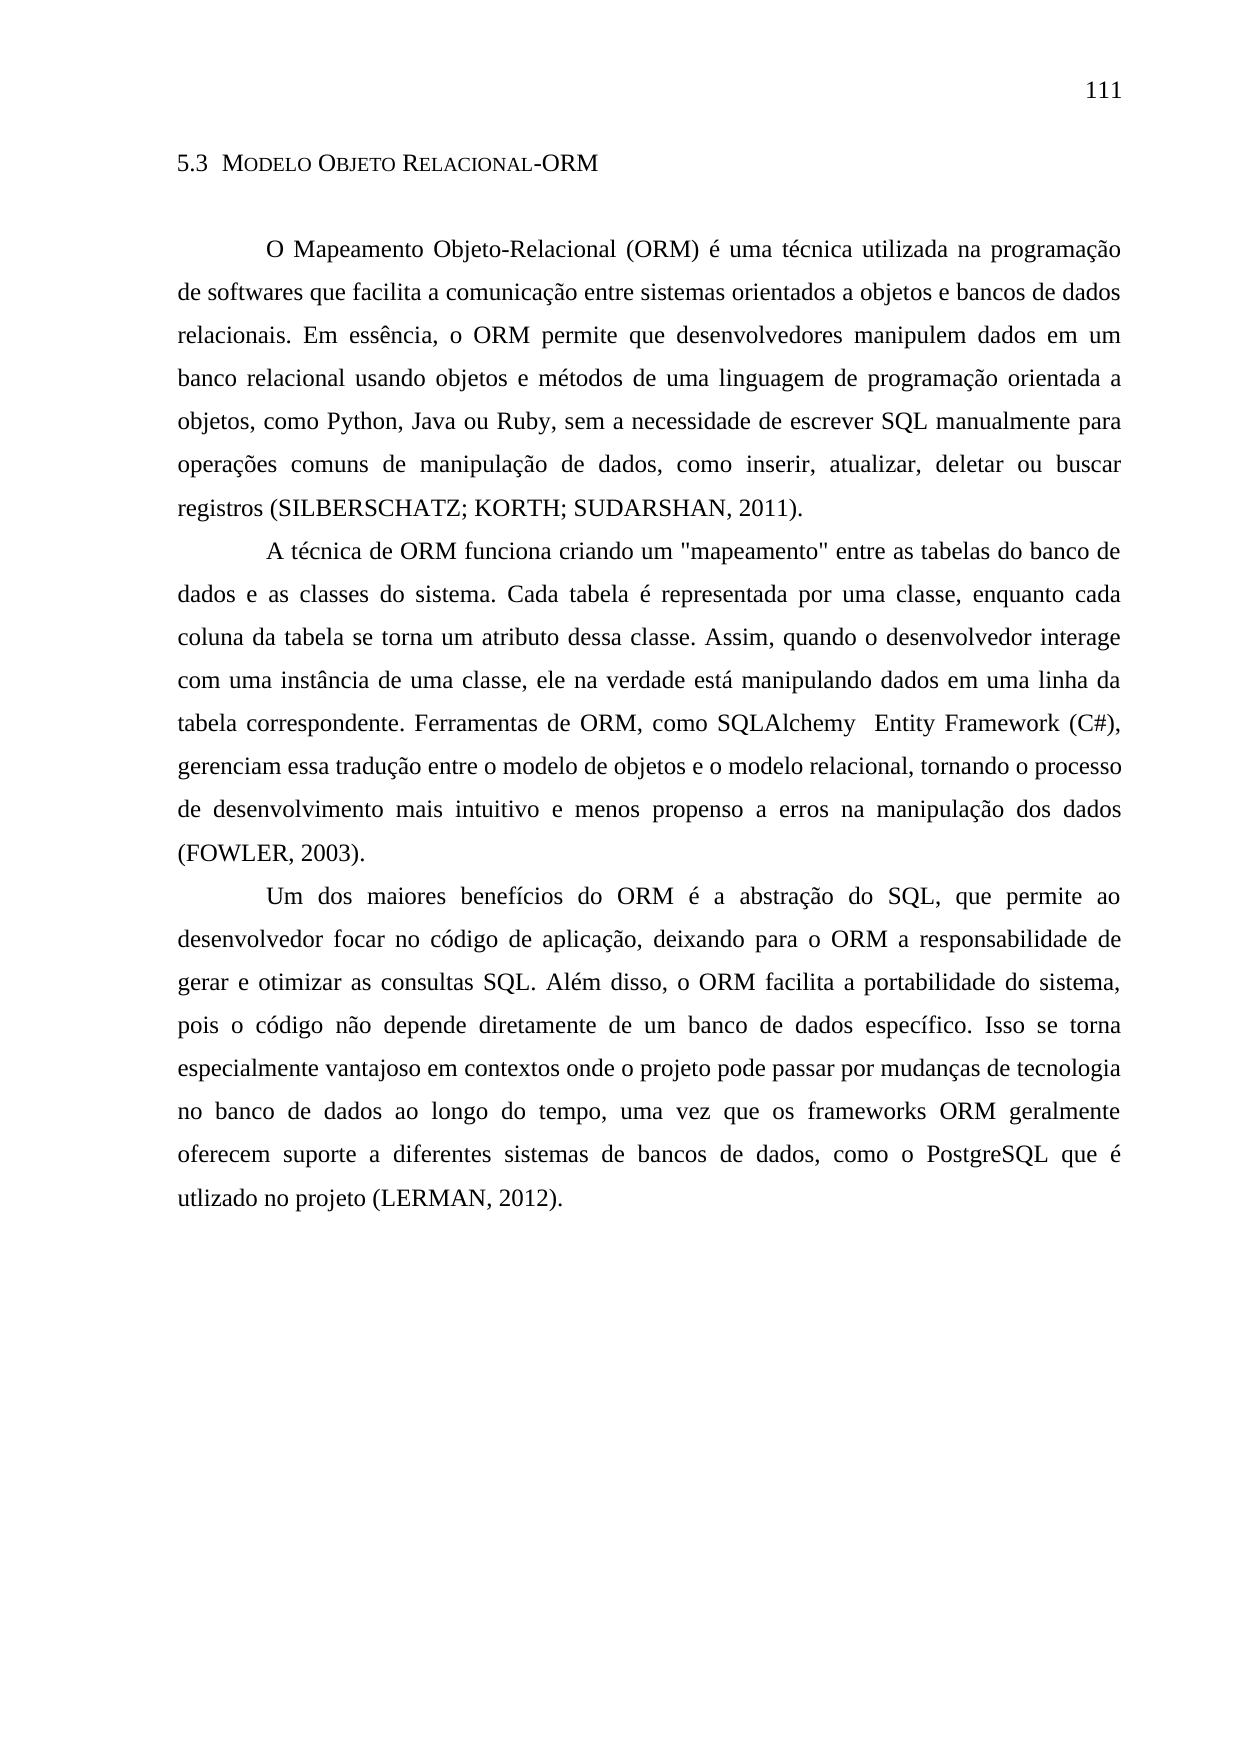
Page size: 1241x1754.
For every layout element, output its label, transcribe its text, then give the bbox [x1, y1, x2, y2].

text A técnica de ORM funciona criando um "mapeamento" entre as tabelas do banco de dados e as classes do sistema. Cada tabela é representada por uma classe, enquanto cada coluna da tabela se torna um atributo dessa classe. Assim, quando o desenvolvedor interage com uma instância de uma classe, ele na verdade está manipulando dados em uma linha da tabela correspondente. Ferramentas de ORM, como SQLAlchemy Entity Framework (C#), gerenciam essa tradução entre o modelo de objetos e o modelo relacional, tornando o processo de desenvolvimento mais intuitivo e menos propenso a erros na manipulação dos dados (FOWLER, 2003). [177, 536, 1122, 866]
text O Mapeamento Objeto-Relacional (ORM) é uma técnica utilizada na programação de softwares que facilita a comunicação entre sistemas orientados a objetos e bancos de dados relacionais. Em essência, o ORM permite que desenvolvedores manipulem dados em um banco relacional usando objetos e métodos de uma linguagem de programação orientada a objetos, como Python, Java ou Ruby, sem a necessidade de escrever SQL manualmente para operações comuns de manipulação de dados, como inserir, atualizar, deletar ou buscar registros (SILBERSCHATZ; KORTH; SUDARSHAN, 2011). [177, 234, 1122, 521]
text Um dos maiores benefícios do ORM é a abstração do SQL, que permite ao desenvolvedor focar no código de aplicação, deixando para o ORM a responsabilidade de gerar e otimizar as consultas SQL. Além disso, o ORM facilita a portabilidade do sistema, pois o código não depende diretamente de um banco de dados específico. Isso se torna especialmente vantajoso em contextos onde o projeto pode passar por mudanças de tecnologia no banco de dados ao longo do tempo, uma vez que os frameworks ORM geralmente oferecem suporte a diferentes sistemas de bancos de dados, como o PostgreSQL que é utlizado no projeto (LERMAN, 2012). [177, 881, 1122, 1211]
subtitle Modelo Objeto Relacional-ORM [177, 148, 1122, 176]
